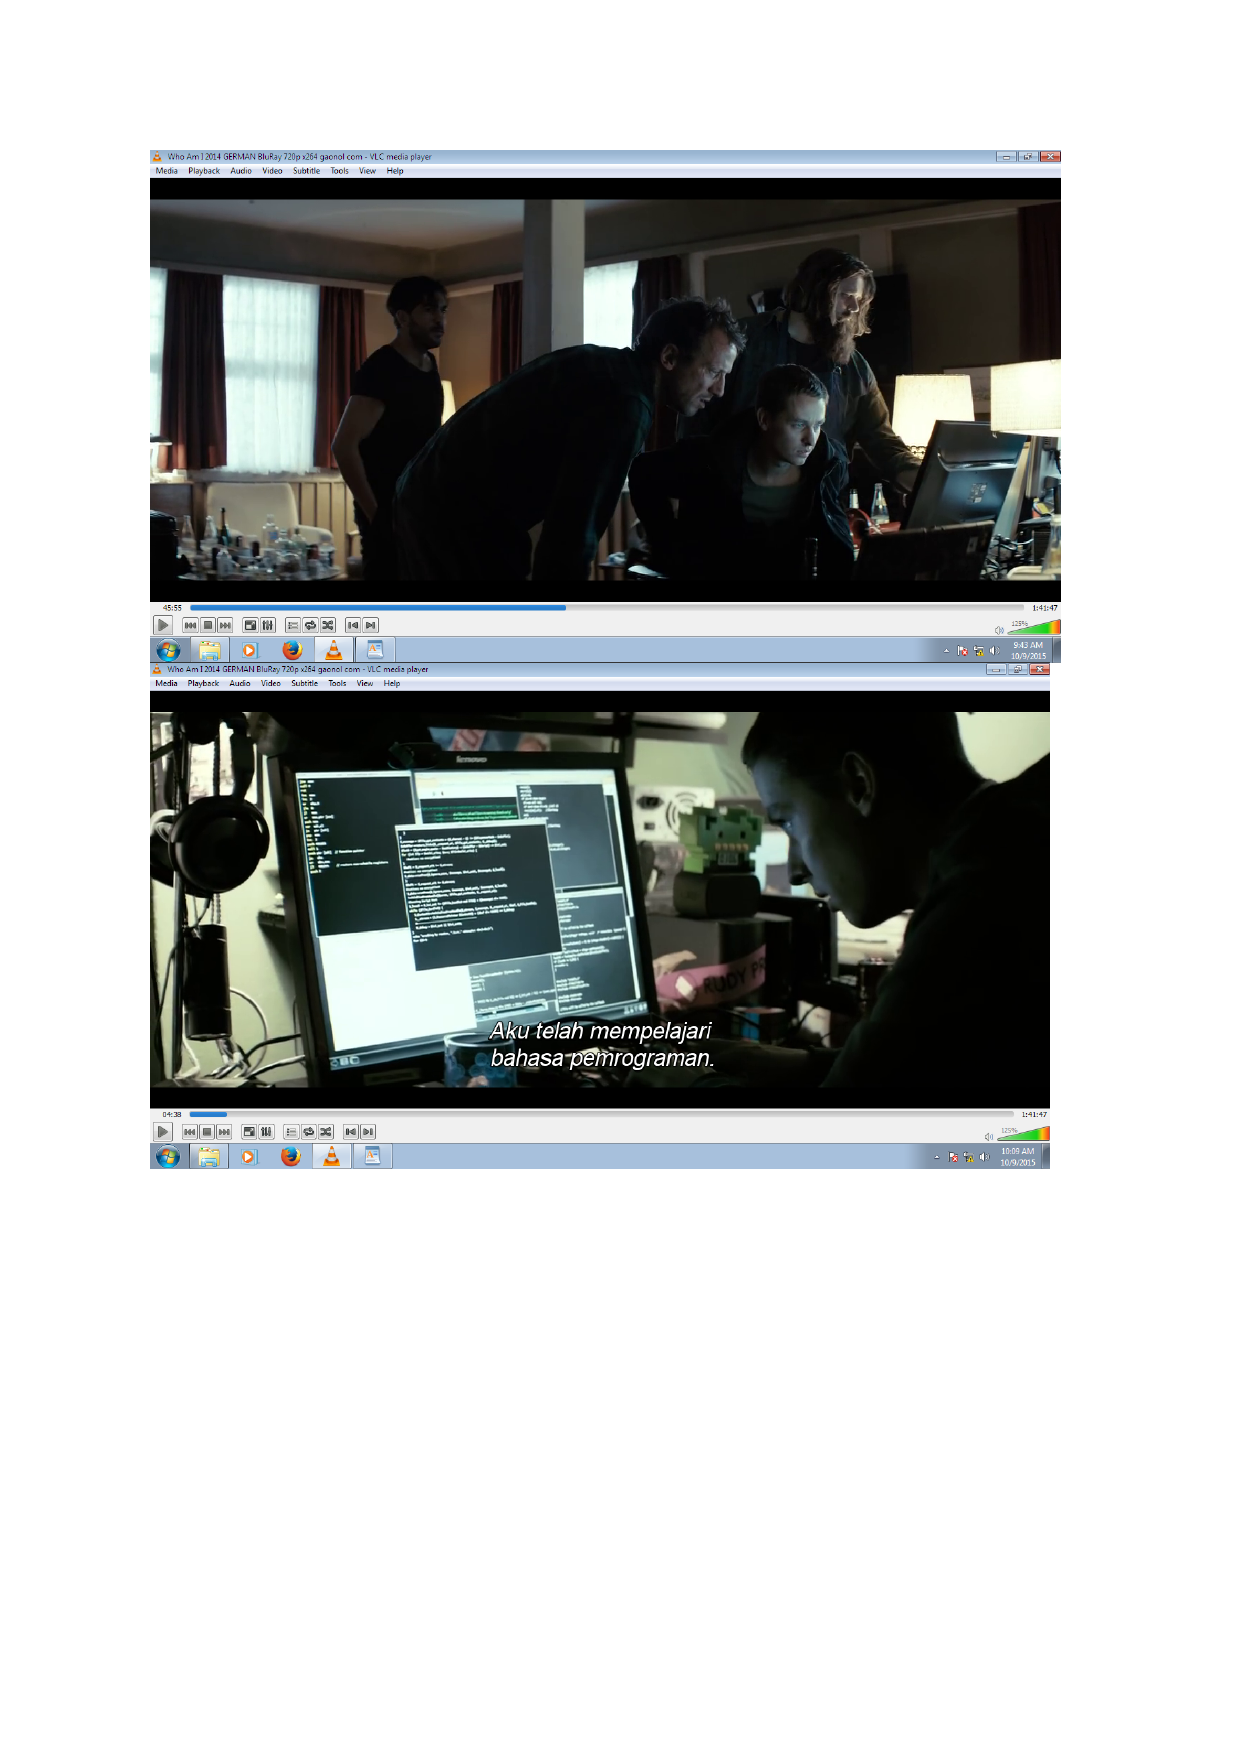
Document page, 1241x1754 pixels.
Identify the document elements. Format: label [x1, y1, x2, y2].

picture [150, 150, 1061, 1169]
